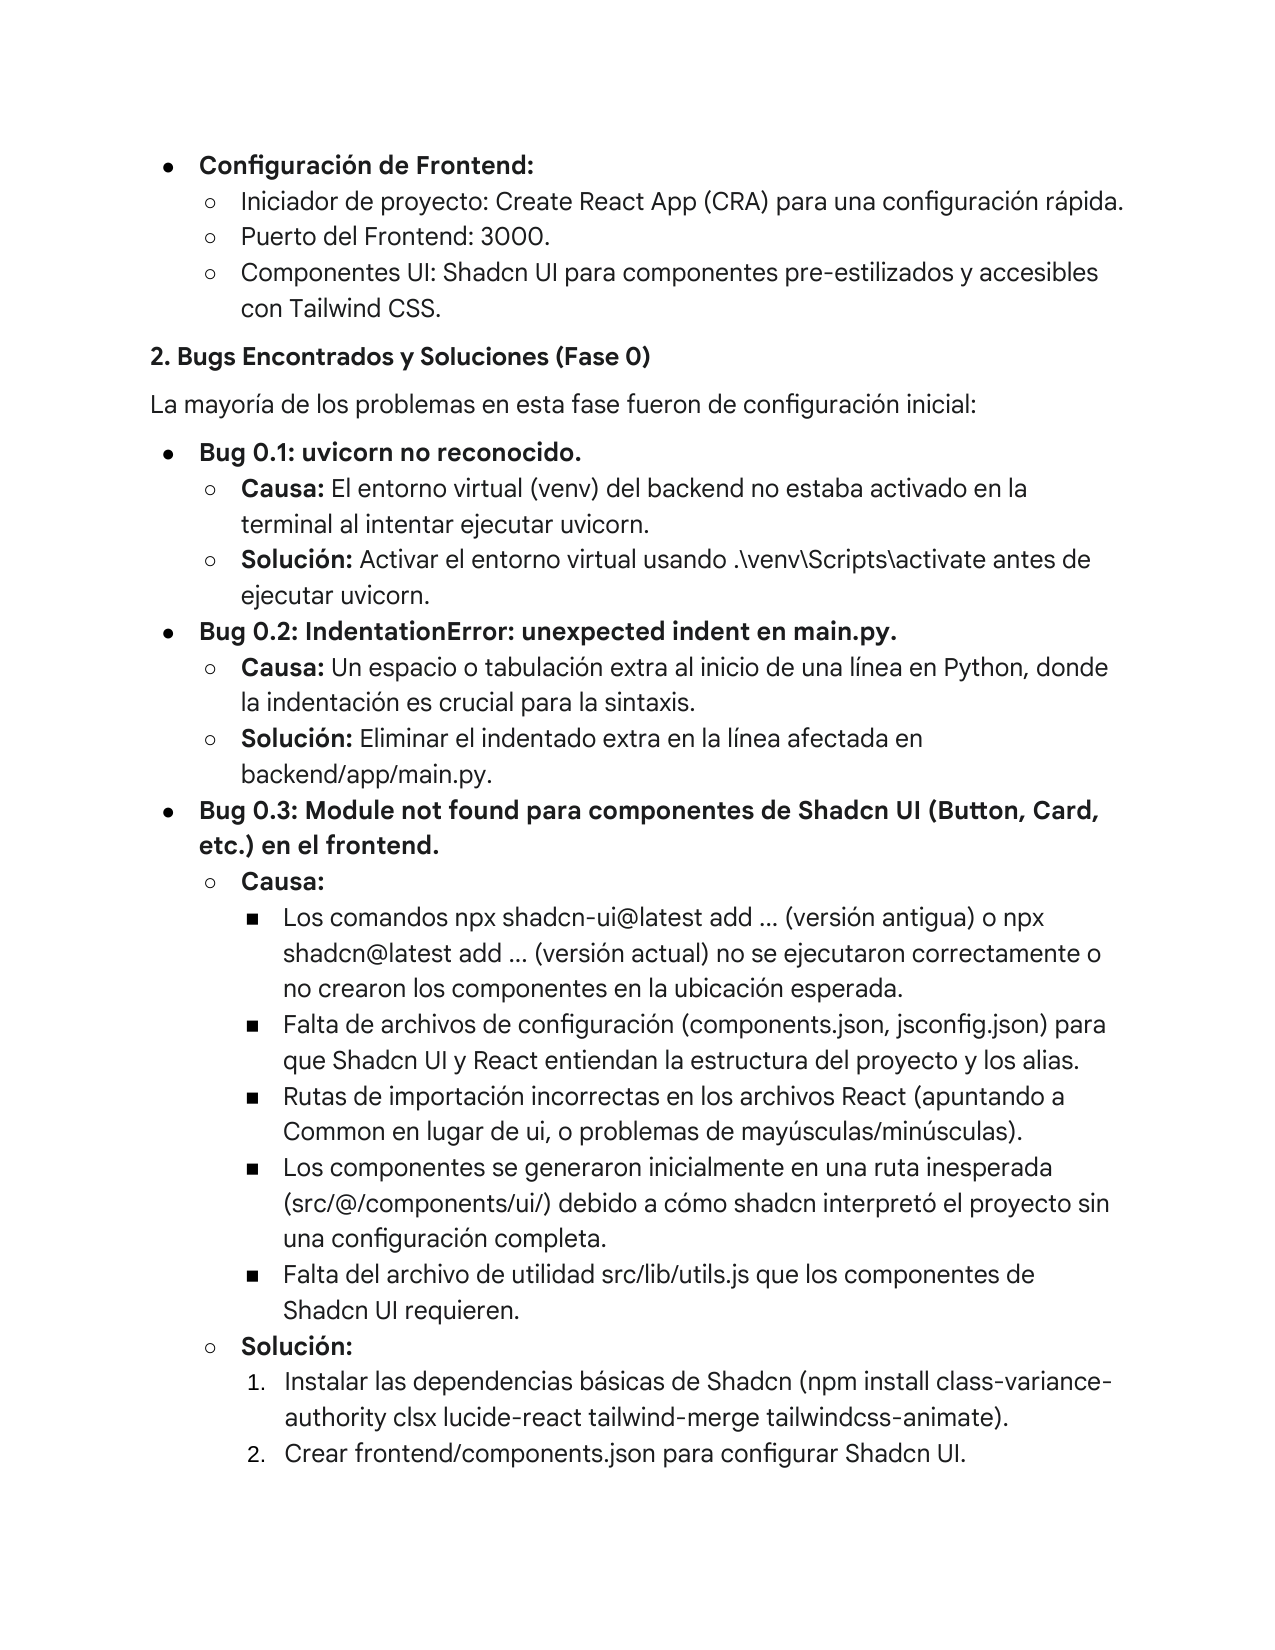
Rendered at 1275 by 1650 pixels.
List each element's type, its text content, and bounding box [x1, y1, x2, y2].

list Iniciador de proyecto: Create React App (CRA) para una configuración rápida. [203, 186, 1125, 217]
text La mayoría de los problemas en esta fase fueron de configuración inicial: [150, 389, 1125, 421]
list Solución: Eliminar el indentado extra en la línea afectada en backend/app/main.py. [203, 723, 1125, 791]
list Solución: [203, 1331, 1125, 1362]
list Causa: [203, 866, 1125, 898]
list Componentes UI: Shadcn UI para componentes pre-estilizados y accesibles con Tailwind CSS. [203, 257, 1125, 324]
list Falta de archivos de configuración (components.json, jsconfig.json) para que Shadcn UI y React entiendan la estructura del proyecto y los alias. [245, 1009, 1125, 1076]
subtitle 2. Bugs Encontrados y Soluciones (Fase 0) [150, 341, 1125, 372]
list Bug 0.2: IndentationError: unexpected indent en main.py. [161, 616, 1125, 648]
list Bug 0.1: uvicorn no reconocido. [161, 438, 1125, 469]
list Causa: El entorno virtual (venv) del backend no estaba activado en la terminal al intentar ejecutar uvicorn. [203, 473, 1125, 540]
list Instalar las dependencias básicas de Shadcn (npm install class-variance-authority clsx lucide-react tailwind-merge tailwindcss-animate). [247, 1367, 1125, 1434]
list Los componentes se generaron inicialmente en una ruta inesperada (src/@/components/ui/) debido a cómo shadcn interpretó el proyecto sin una configuración completa. [245, 1152, 1125, 1255]
list Los comandos npx shadcn-ui@latest add ... (versión antigua) o npx shadcn@latest add ... (versión actual) no se ejecutaron correctamente o no crearon los componentes en la ubicación esperada. [245, 902, 1125, 1005]
list Causa: Un espacio o tabulación extra al inicio de una línea en Python, donde la indentación es crucial para la sintaxis. [203, 652, 1125, 719]
list Puerto del Frontend: 3000. [203, 221, 1125, 253]
list Bug 0.3: Module not found para componentes de Shadcn UI (Button, Card, etc.) en el frontend. [161, 795, 1125, 862]
list Solución: Activar el entorno virtual usando .\venv\Scripts\activate antes de ejecutar uvicorn. [203, 545, 1125, 612]
list Rutas de importación incorrectas en los archivos React (apuntando a Common en lugar de ui, o problemas de mayúsculas/minúsculas). [245, 1081, 1125, 1148]
list Falta del archivo de utilidad src/lib/utils.js que los componentes de Shadcn UI requieren. [245, 1259, 1125, 1326]
list Crear frontend/components.json para configurar Shadcn UI. [247, 1438, 1125, 1469]
list Configuración de Frontend: [161, 150, 1125, 181]
